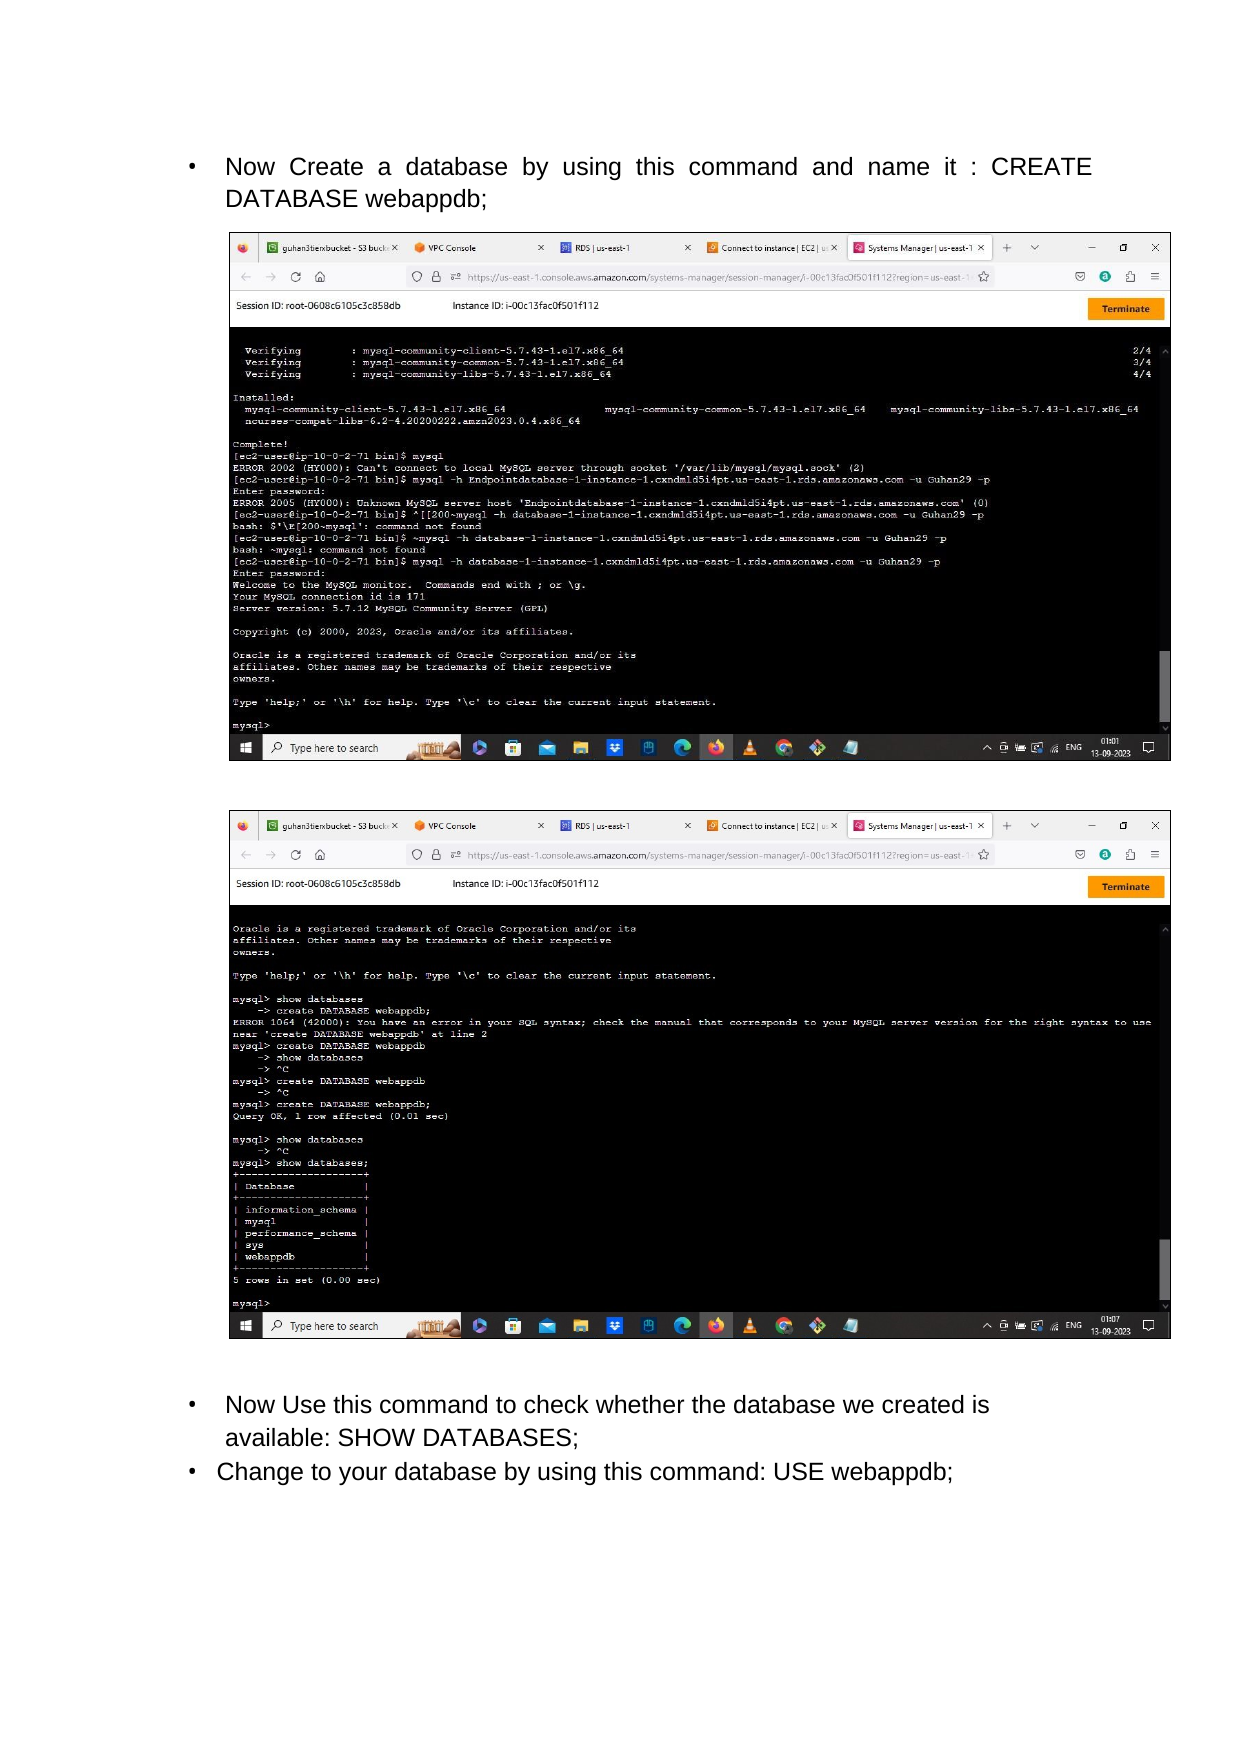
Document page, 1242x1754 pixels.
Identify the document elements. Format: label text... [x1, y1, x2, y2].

text • Now Create a database by using this command and name it : CREATE DATABASE webappdb; [187, 148, 1096, 213]
picture [230, 233, 1170, 760]
picture [230, 811, 1170, 1338]
text • Change to your database by using this command: USE webappdb; [187, 1454, 1183, 1488]
text • Now Use this command to check whether the database we created is available: SHOW DATABASES; [187, 1387, 1096, 1452]
